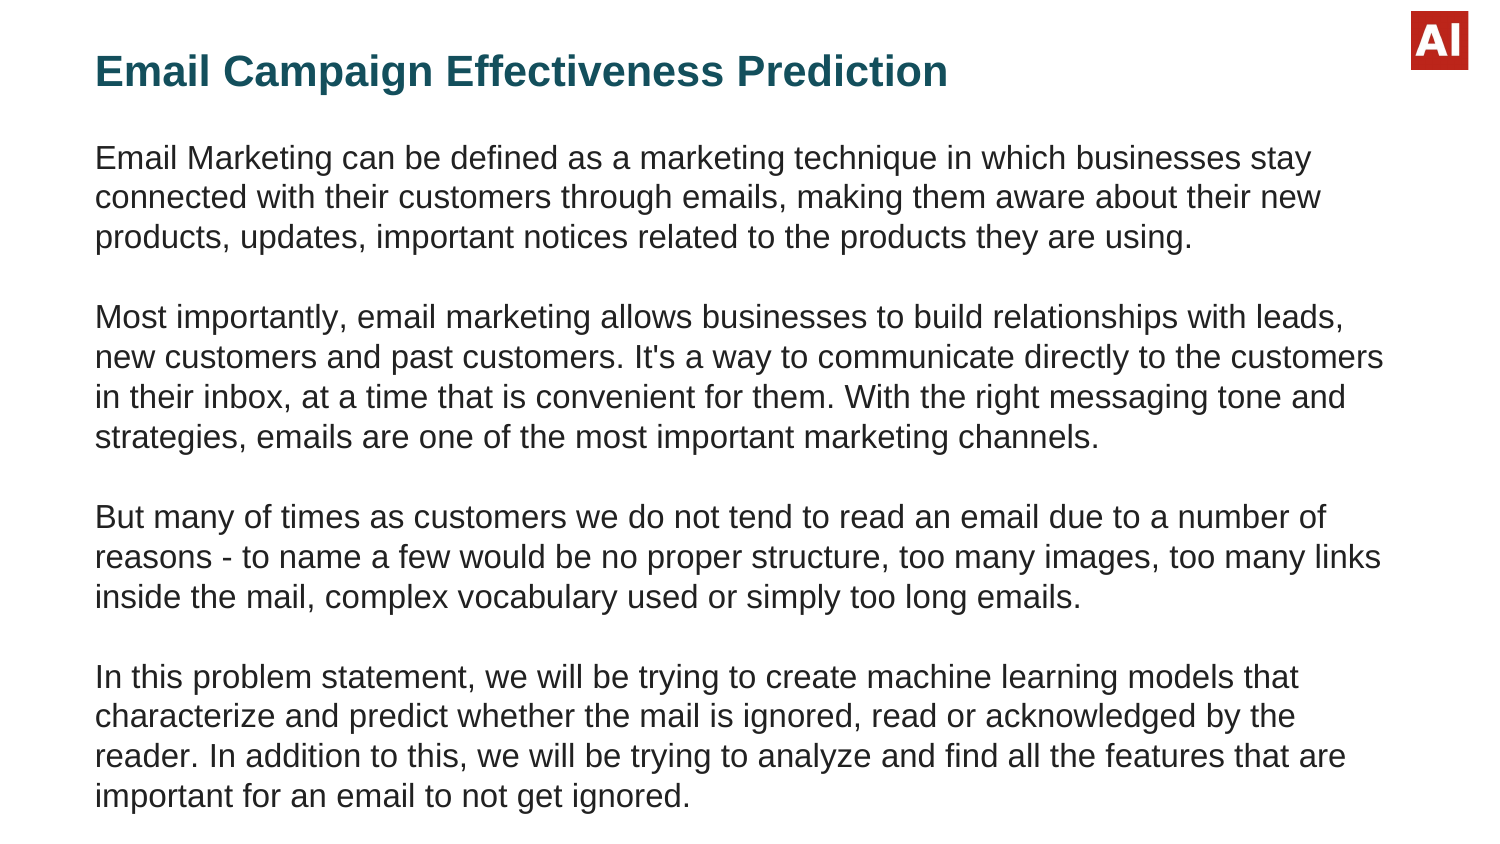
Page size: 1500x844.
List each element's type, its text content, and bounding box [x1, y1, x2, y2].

text But many of times as customers we do not tend to read an email due to a number of reasons - to name a few would be no proper structure, too many images, too many links inside the mail, complex vocabulary used or simply too long emails. [94, 497, 1398, 615]
text In this problem statement, we will be trying to create machine learning models that characterize and predict whether the mail is ignored, read or acknowledged by the reader. In addition to this, we will be trying to analyze and find all the features that are important for an email to not get ignored. [94, 657, 1361, 815]
picture [1411, 11, 1469, 70]
text Email Campaign Effectiveness Prediction [94, 46, 1413, 96]
text Email Marketing can be defined as a marketing technique in which businesses stay connected with their customers through emails, making them aware about their new products, updates, important notices related to the products they are using. [94, 138, 1337, 256]
text Most importantly, email marketing allows businesses to build relationships with leads, new customers and past customers. It's a way to communicate directly to the customers in their inbox, at a time that is convenient for them. With the right messaging tone and strategies, emails are one of the most important marketing channels. [94, 297, 1399, 456]
